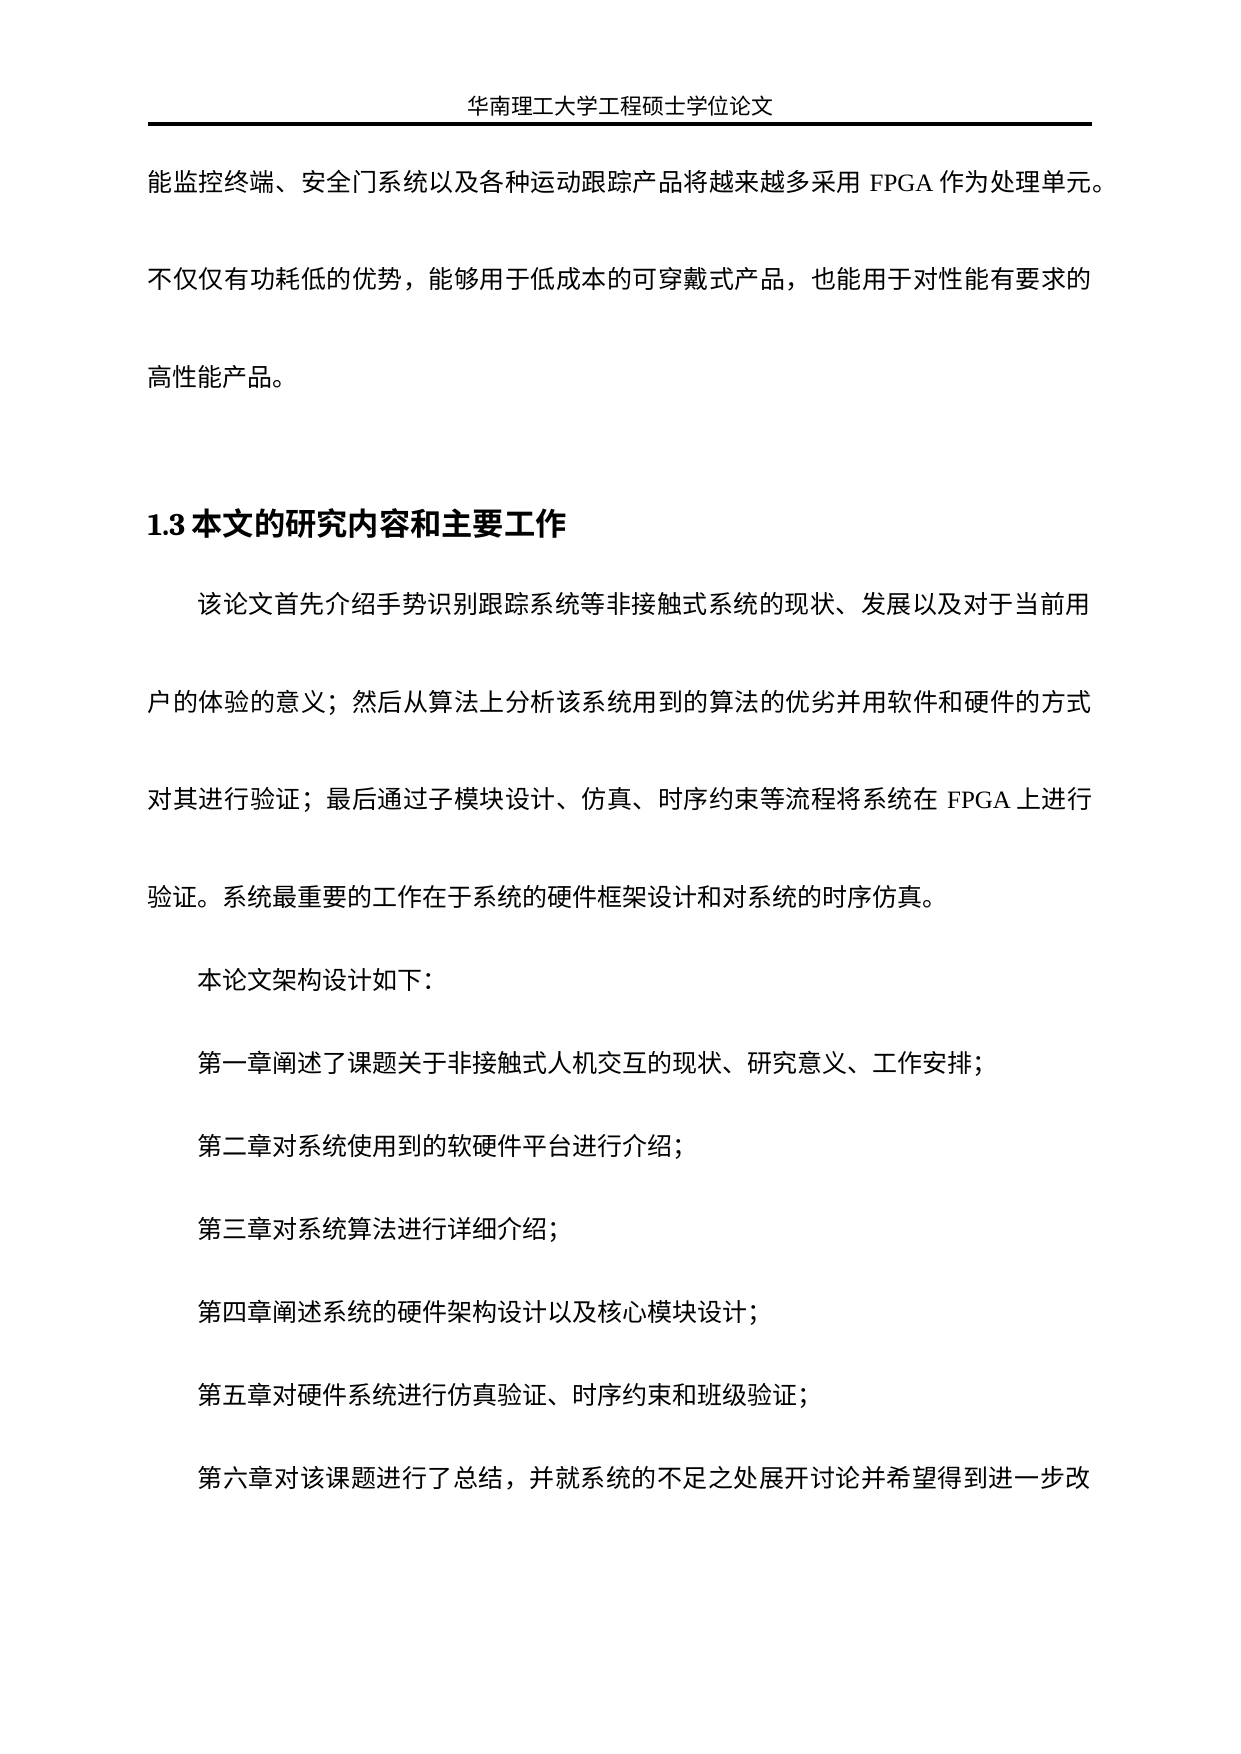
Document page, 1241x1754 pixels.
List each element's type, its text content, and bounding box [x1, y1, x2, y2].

subtitle 1.3本文的研究内容和主要工作 [148, 489, 1092, 554]
text 第一章阐述了课题关于非接触式人机交互的现状、研究意义、工作安排； [148, 1029, 1092, 1094]
text 第五章对硬件系统进行仿真验证、时序约束和班级验证； [148, 1361, 1092, 1426]
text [148, 1444, 1092, 1509]
text 第四章阐述系统的硬件架构设计以及核心模块设计； [148, 1278, 1092, 1343]
text 第二章对系统使用到的软硬件平台进行介绍； [148, 1112, 1092, 1177]
text 第三章对系统算法进行详细介绍； [148, 1195, 1092, 1260]
text 本论文架构设计如下： [148, 946, 1092, 1011]
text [148, 148, 1092, 408]
text 该论文首先介绍手势识别跟踪系统等非接触式系统的现状、发展以及对于当前用户的体验的意义；然后从算法上分析该系统用到的算法的优劣并用软件和硬件的方式对其进行验证；最后通过子模块设计、仿真、时序约束等流程将系统在FPGA上进行验证。系统最重要的工作在于系统的硬件框架设计和对系统的时序仿真。 [148, 570, 1092, 928]
